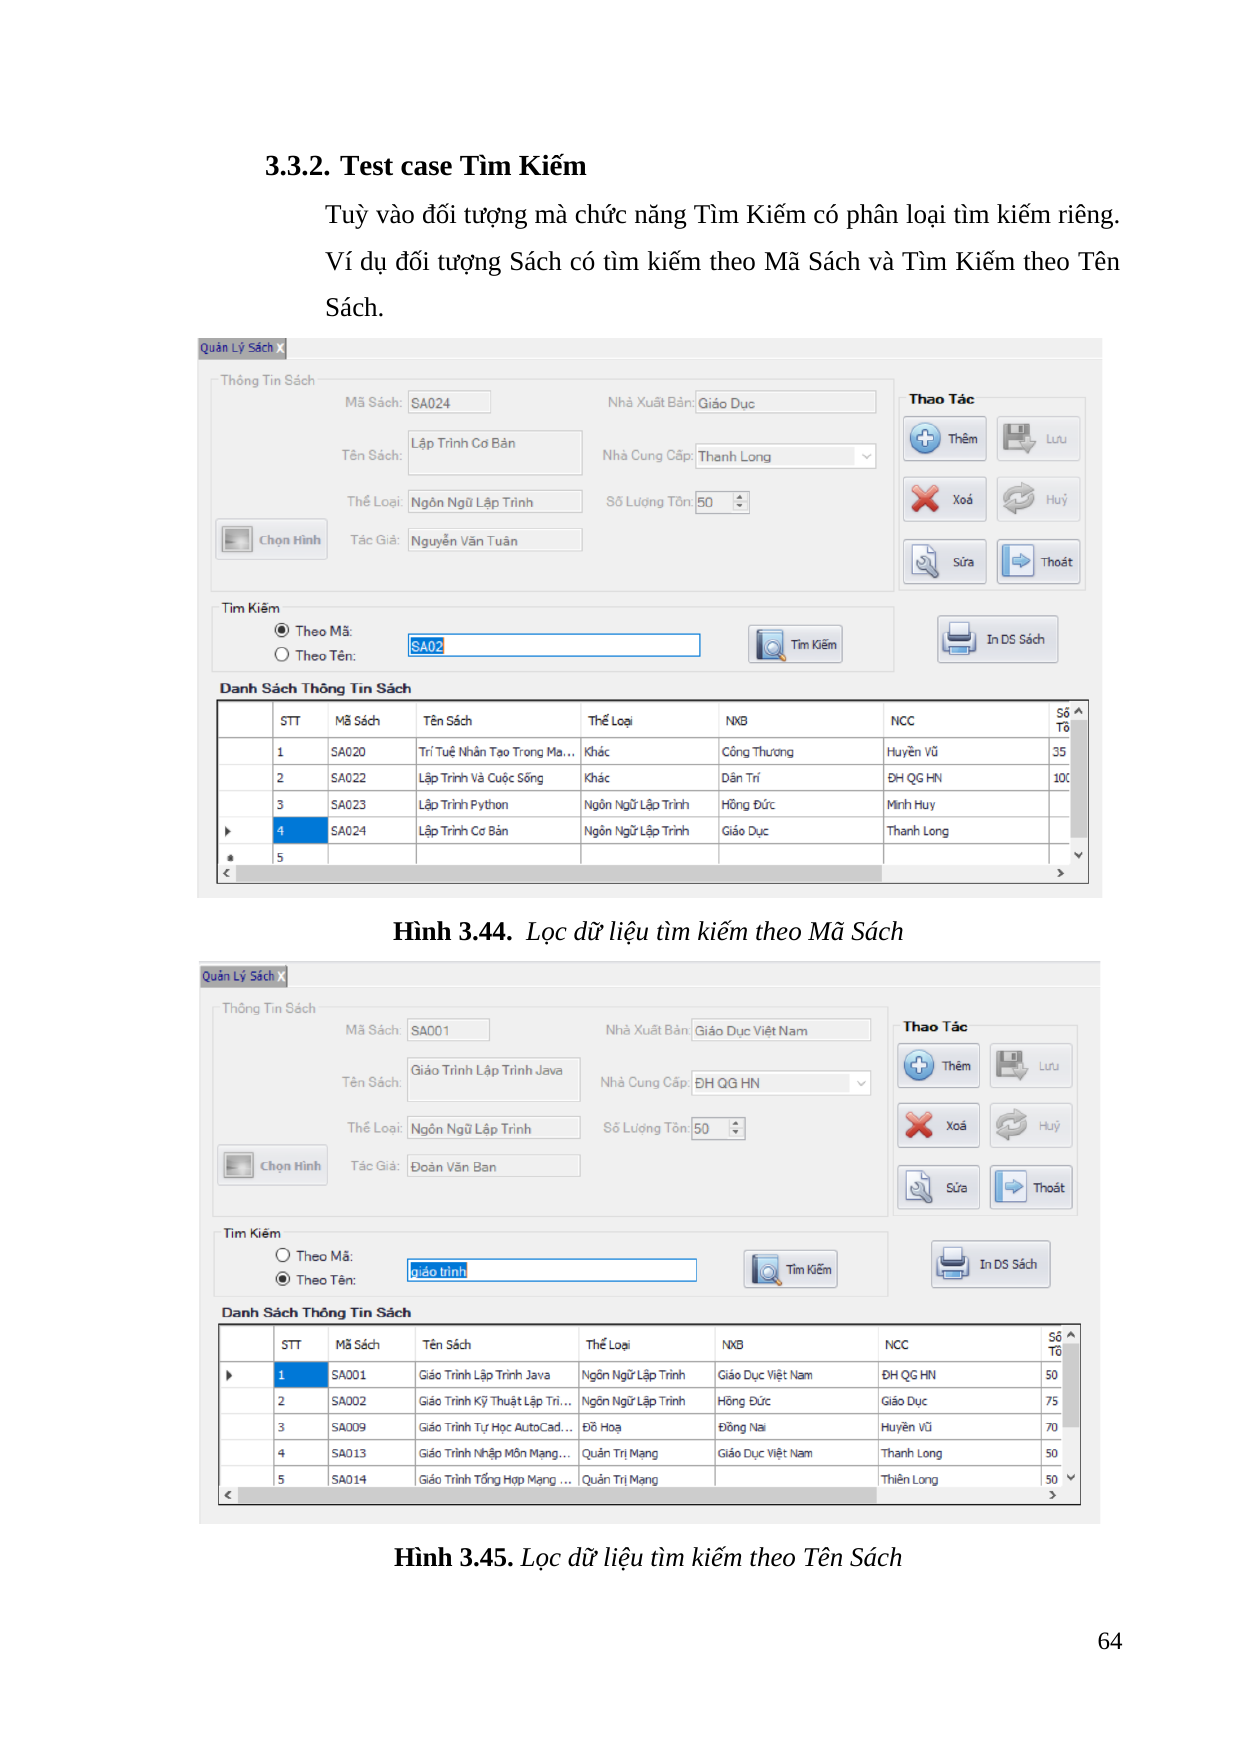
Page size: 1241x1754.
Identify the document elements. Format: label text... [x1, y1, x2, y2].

list Tuỳ vào đối tượng mà chức năng Tìm Kiếm có phân loại tìm kiếm riêng. Ví dụ đối tượng Sách có tìm kiếm theo Mã Sách và Tìm Kiếm theo Tên Sách. [325, 198, 1122, 322]
list Hình 3.44. Lọc dữ liệu tìm kiếm theo Mã Sách [177, 914, 1122, 946]
list Test case Tìm Kiếm [265, 148, 1122, 181]
list Hình 3.45. Lọc dữ liệu tìm kiếm theo Tên Sách [177, 1541, 1122, 1572]
